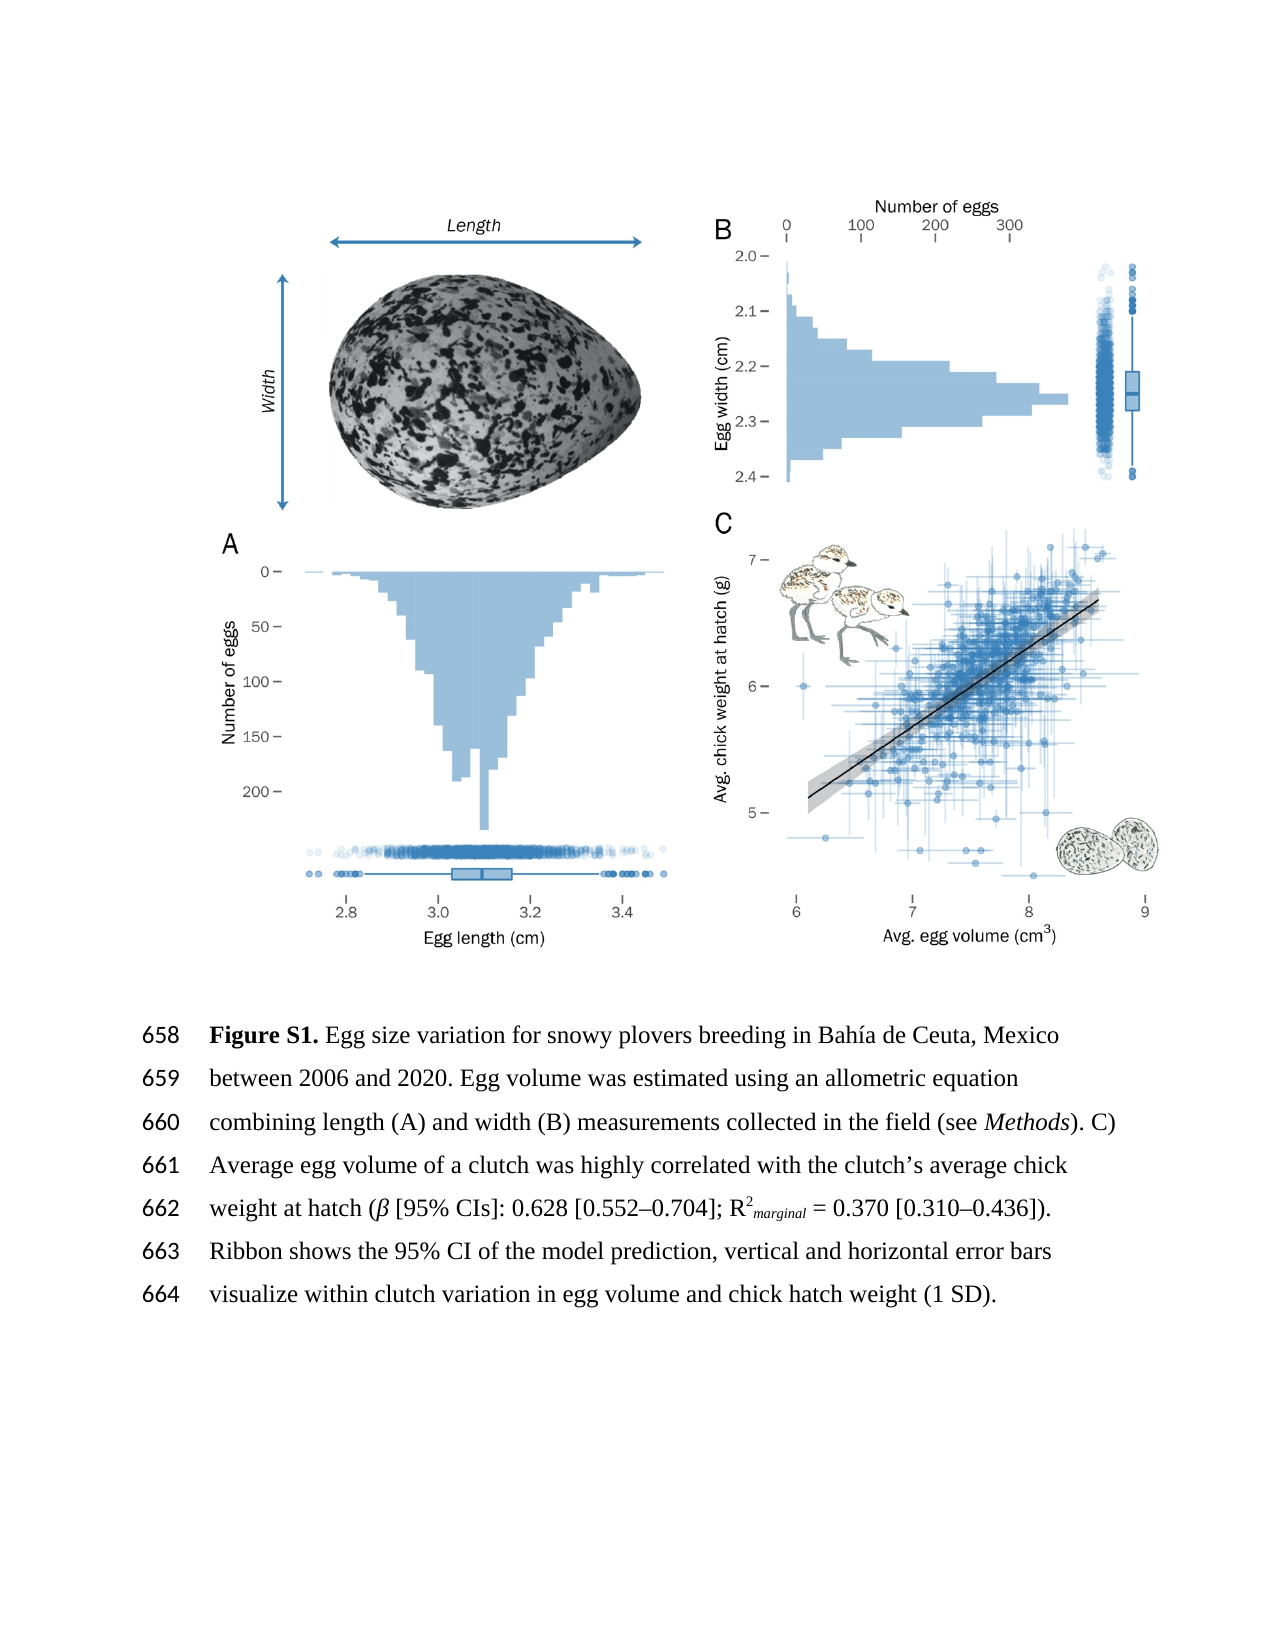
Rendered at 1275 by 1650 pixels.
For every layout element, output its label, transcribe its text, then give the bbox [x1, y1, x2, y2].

text Figure S1. Egg size variation for snowy plovers breeding in Bahía de Ceuta, Mexico between 2006 and 2020. Egg volume was estimated using an allometric equation combining length (A) and width (B) measurements collected in the field (see Methods). C) Average egg volume of a clutch was highly correlated with the clutch’s average chick weight at hatch (β [95% CIs]: 0.628 [0.552–0.704]; R2marginal = 0.370 [0.310–0.436]). Ribbon shows the 95% CI of the model prediction, vertical and horizontal error bars visualize within clutch variation in egg volume and chick hatch weight (1 SD). [209, 1020, 1125, 1308]
picture [209, 172, 1213, 963]
